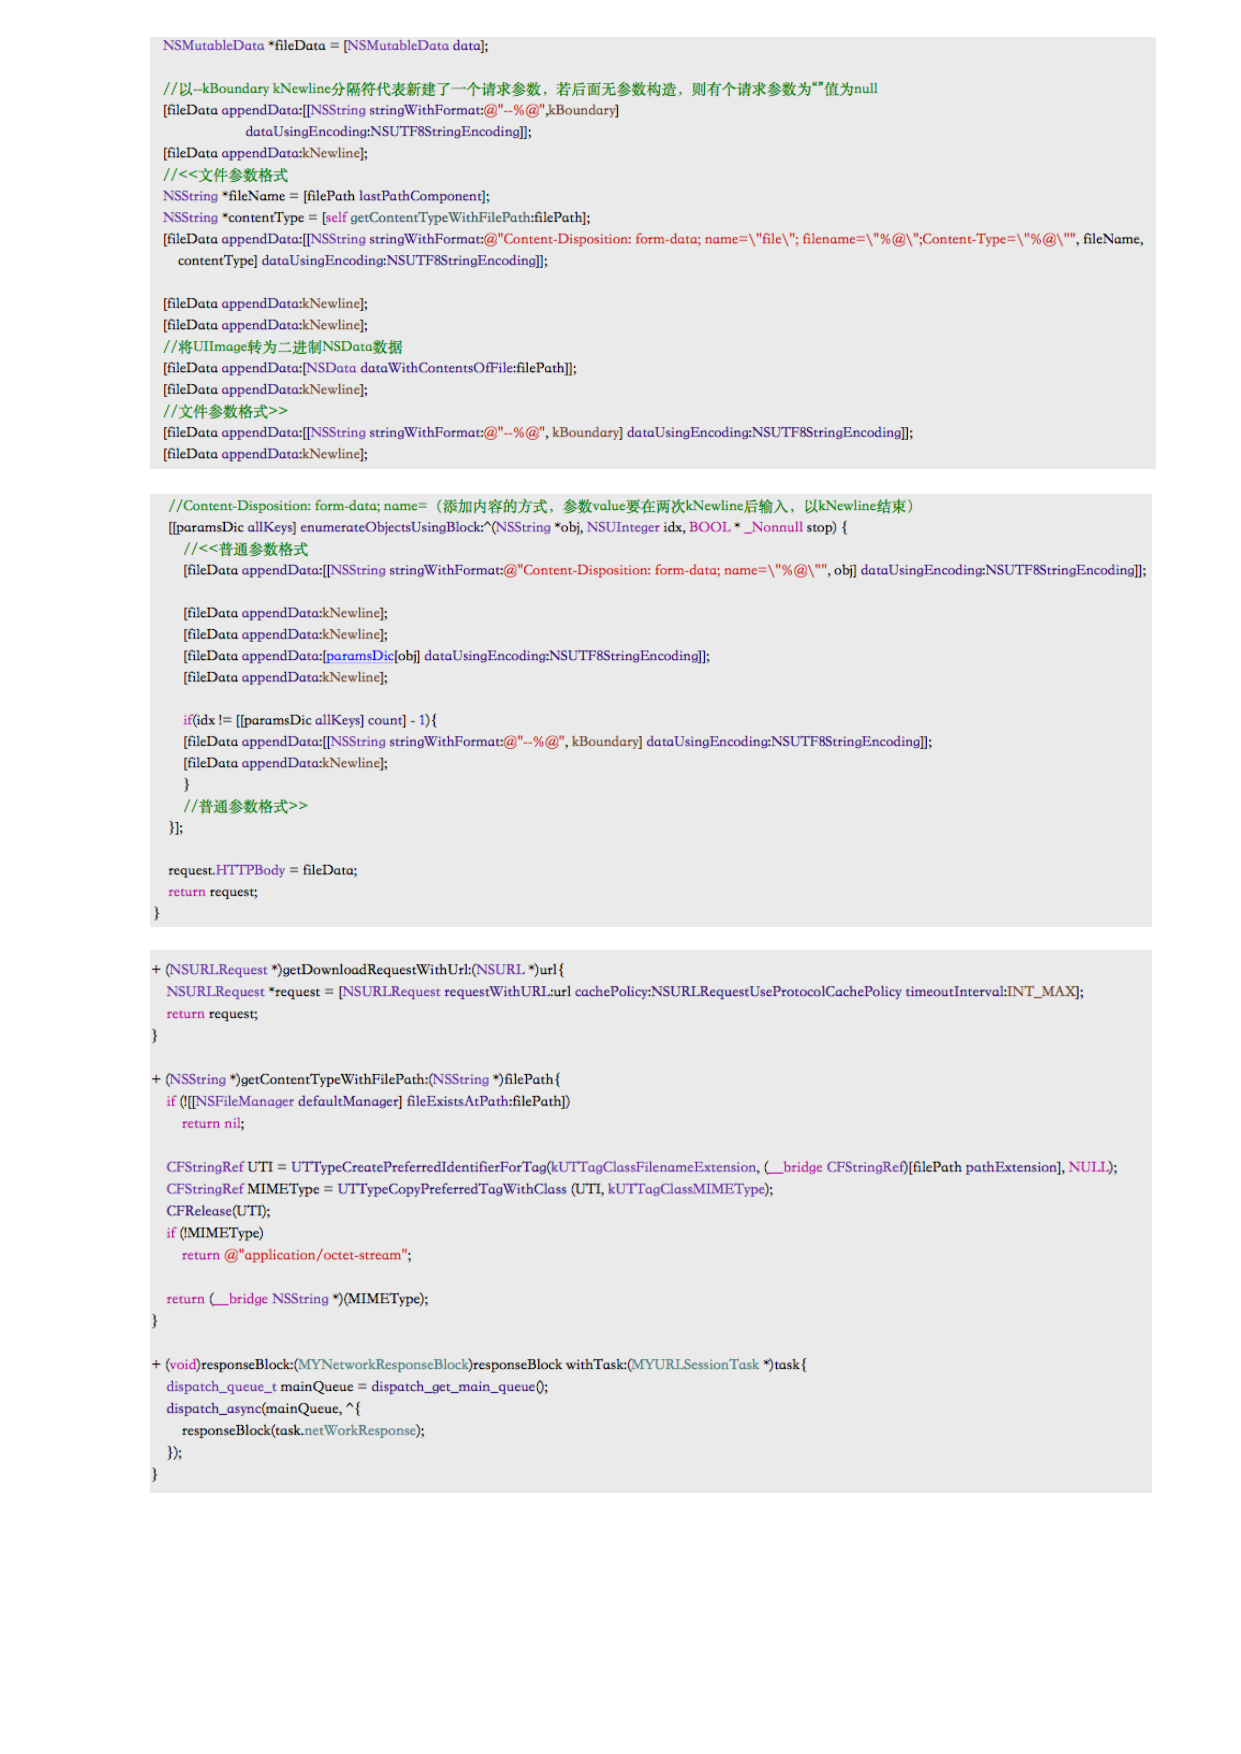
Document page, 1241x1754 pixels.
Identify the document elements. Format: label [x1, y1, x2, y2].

picture [149, 494, 1152, 927]
picture [149, 950, 1152, 1493]
picture [149, 37, 1156, 469]
